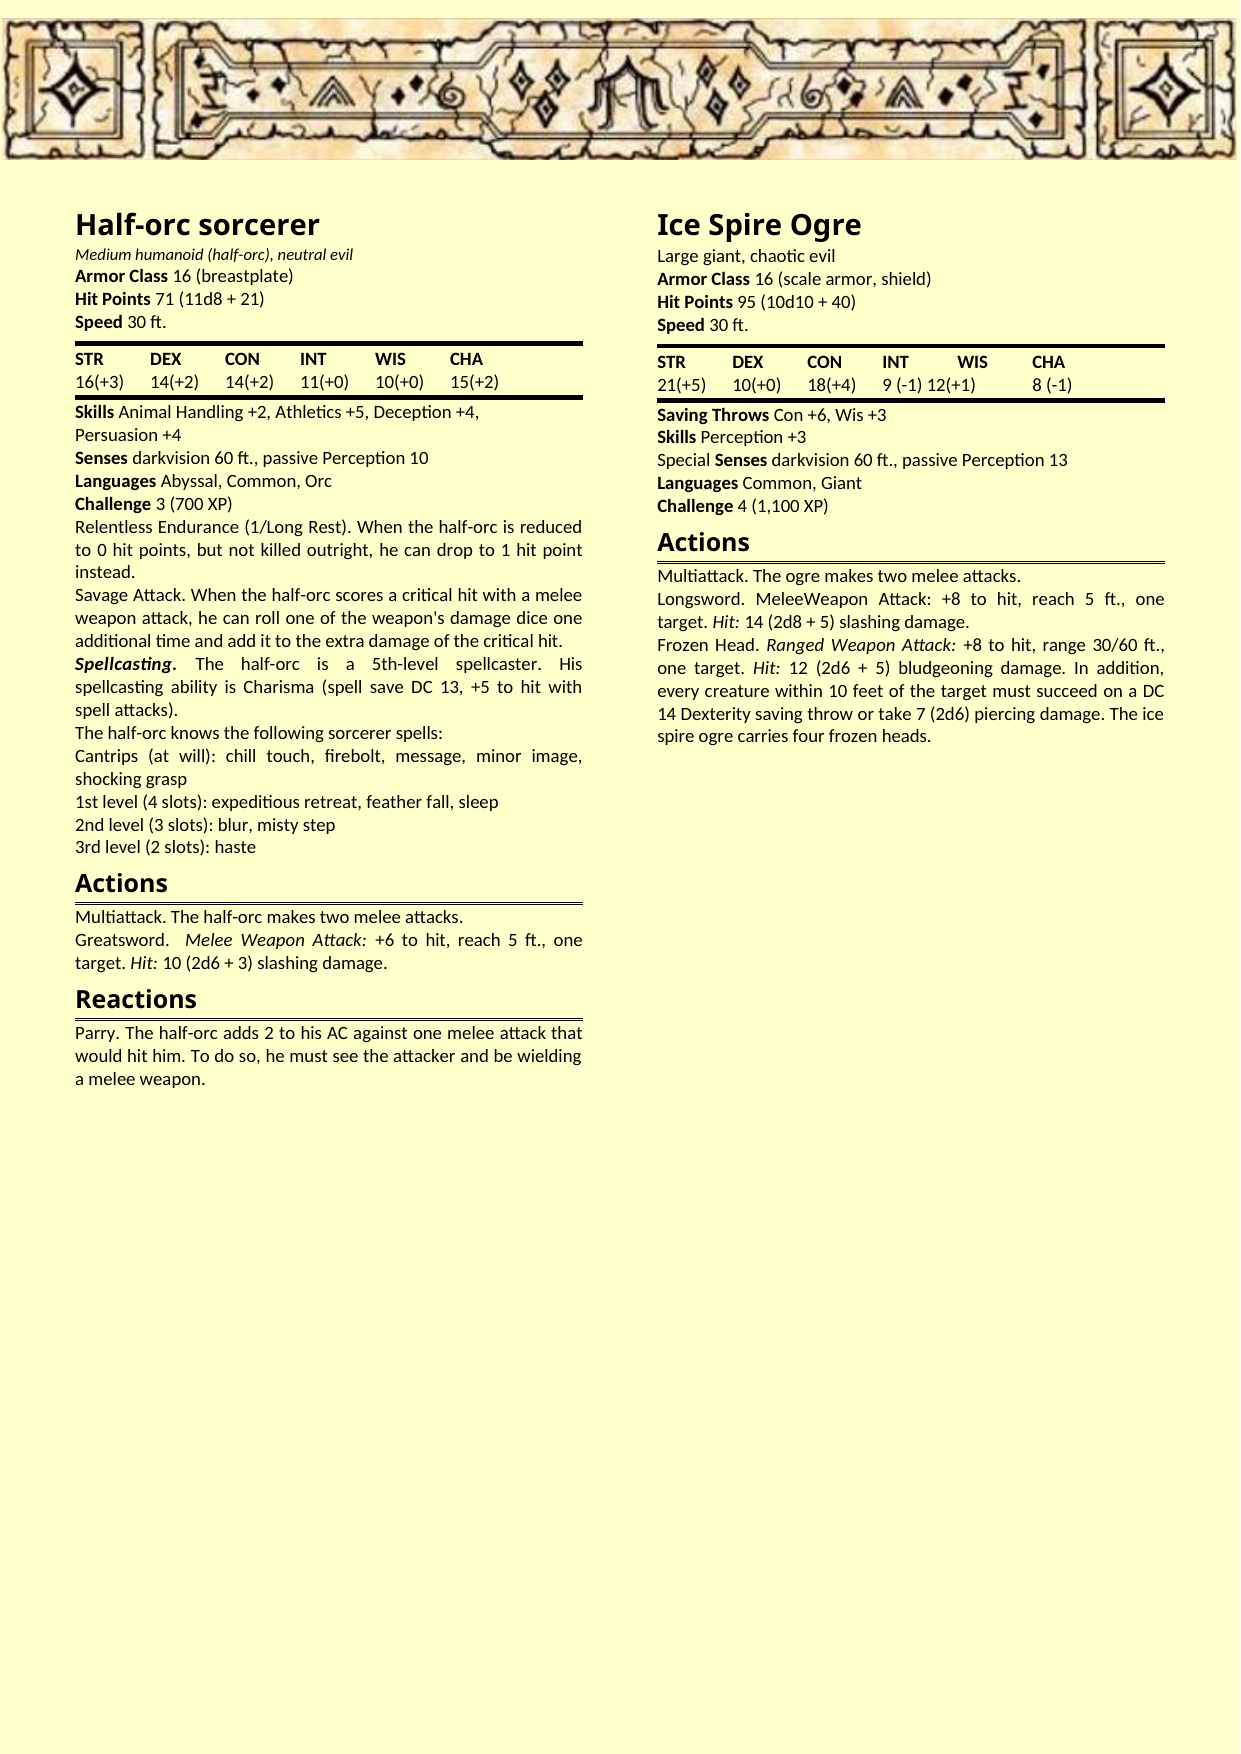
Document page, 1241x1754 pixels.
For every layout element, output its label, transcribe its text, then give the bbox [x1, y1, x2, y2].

text Skills Perception +3 [657, 426, 1165, 449]
text 21(+5) 10(+0) 18(+4) 9 (-1) 12(+1) 8 (-1) [657, 373, 1165, 398]
text Speed 30 ft. [657, 313, 1165, 336]
text Greatsword. Melee Weapon Attack: +6 to hit, reach 5 ft., one target. Hit: 10 (2d6 + 3) slashing damage. [75, 928, 583, 974]
text Medium humanoid (half-orc), neutral evil [75, 244, 583, 264]
title Half-orc sorcerer [75, 204, 583, 244]
text 2nd level (3 slots): blur, misty step [75, 813, 583, 836]
text Large giant, chaotic evil [657, 244, 1165, 267]
text Challenge 3 (700 XP) [75, 492, 583, 515]
text Languages Common, Giant [657, 472, 1165, 494]
text Multiattack. The ogre makes two melee attacks. [657, 564, 1165, 587]
text Reactions [75, 982, 583, 1018]
title Ice Spire Ogre [657, 204, 1165, 244]
text Relentless Endurance (1/Long Rest). When the half-orc is reduced to 0 hit points, but not killed outright, he can drop to 1 hit point instead. [75, 515, 583, 583]
text Senses darkvision 60 ft., passive Perception 10 [75, 446, 583, 469]
text Armor Class 16 (scale armor, shield) [657, 267, 1165, 290]
text Parry. The half-orc adds 2 to his AC against one melee attack that would hit him. To do so, he must see the attacker and be wielding a melee weapon. [75, 1021, 583, 1089]
text Spellcasting. The half-orc is a 5th-level spellcaster. His spellcasting ability is Charisma (spell save DC 13, +5 to hit with spell attacks). [75, 652, 583, 721]
text Saving Throws Con +6, Wis +3 [657, 403, 1165, 426]
text Frozen Head. Ranged Weapon Attack: +8 to hit, range 30/60 ft., one target. Hit: 12 (2d6 + 5) bludgeoning damage. In addition, every creature within 10 feet of the target must succeed on a DC 14 Dexterity saving throw or take 7 (2d6) piercing damage. The ice spire ogre carries four frozen heads. [657, 633, 1165, 747]
picture [0, 18, 1236, 159]
text Armor Class 16 (breastplate) [75, 264, 583, 287]
text Special Senses darkvision 60 ft., passive Perception 13 [657, 449, 1165, 472]
text Hit Points 71 (11d8 + 21) [75, 287, 583, 310]
text The half-orc knows the following sorcerer spells: [75, 721, 583, 744]
text Speed 30 ft. [75, 310, 583, 333]
text STR DEX CON INT WIS CHA [657, 348, 1165, 373]
text Savage Attack. When the half-orc scores a critical hit with a melee weapon attack, he can roll one of the weapon's damage dice one additional time and add it to the extra damage of the critical hit. [75, 583, 583, 652]
text Multiattack. The half-orc makes two melee attacks. [75, 905, 583, 928]
text Languages Abyssal, Common, Orc [75, 469, 583, 492]
text Hit Points 95 (10d10 + 40) [657, 290, 1165, 313]
text Actions [75, 866, 583, 902]
text Longsword. MeleeWeapon Attack: +8 to hit, reach 5 ft., one target. Hit: 14 (2d8 + 5) slashing damage. [657, 587, 1165, 633]
text Challenge 4 (1,100 XP) [657, 494, 1165, 517]
text Cantrips (at will): chill touch, firebolt, message, minor image, shocking grasp [75, 744, 583, 790]
text STR DEX CON INT WIS CHA [75, 346, 583, 371]
text Actions [657, 525, 1165, 561]
text 3rd level (2 slots): haste [75, 836, 583, 858]
text Skills Animal Handling +2, Athletics +5, Deception +4, [75, 400, 583, 423]
text Persuasion +4 [75, 423, 583, 446]
text 1st level (4 slots): expeditious retreat, feather fall, sleep [75, 790, 583, 813]
text 16(+3) 14(+2) 14(+2) 11(+0) 10(+0) 15(+2) [75, 371, 583, 395]
